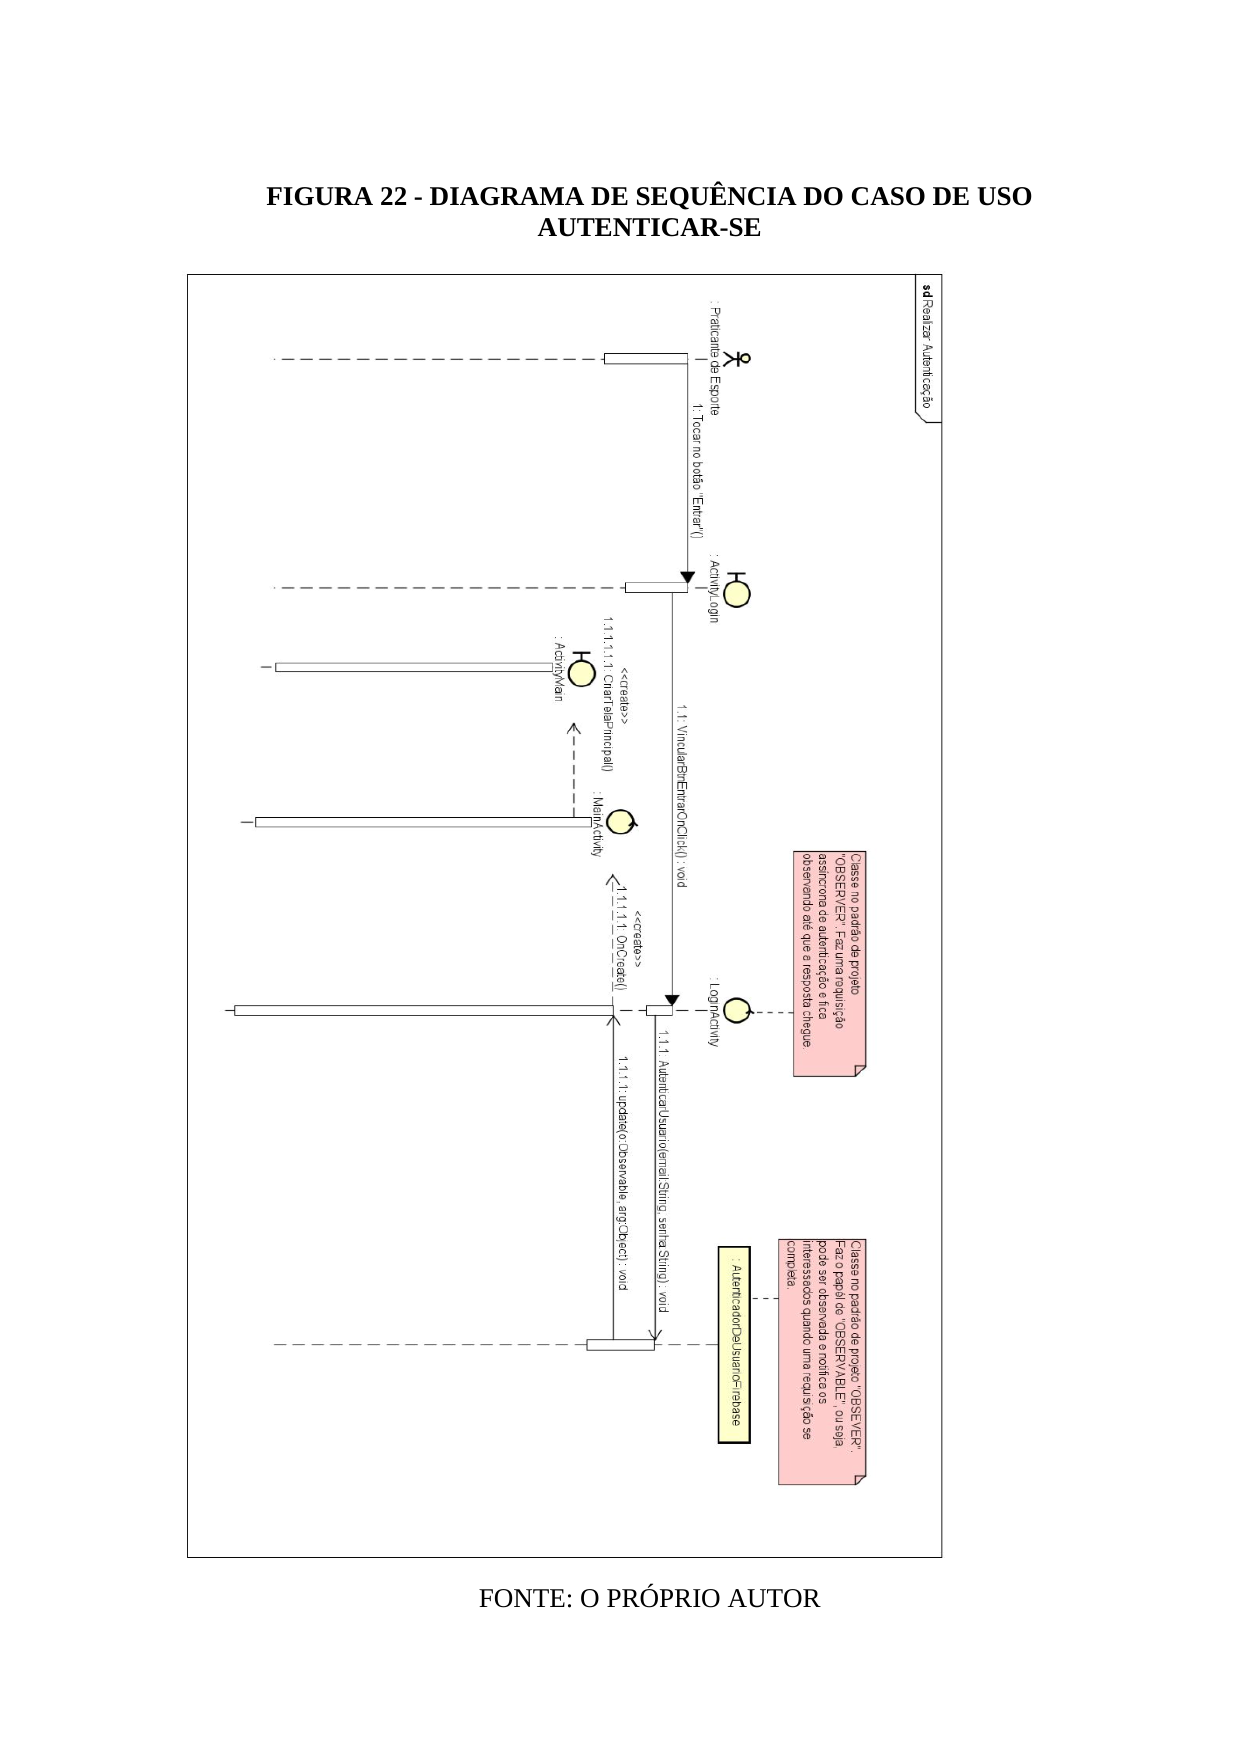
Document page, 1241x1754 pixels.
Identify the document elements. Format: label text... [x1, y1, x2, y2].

text FIGURA 22 - DIAGRAMA DE SEQUÊNCIA DO CASO DE USO AUTENTICAR-SE [177, 180, 1122, 243]
text FONTE: O PRÓPRIO AUTOR [177, 1582, 1122, 1613]
picture [178, 266, 951, 1565]
